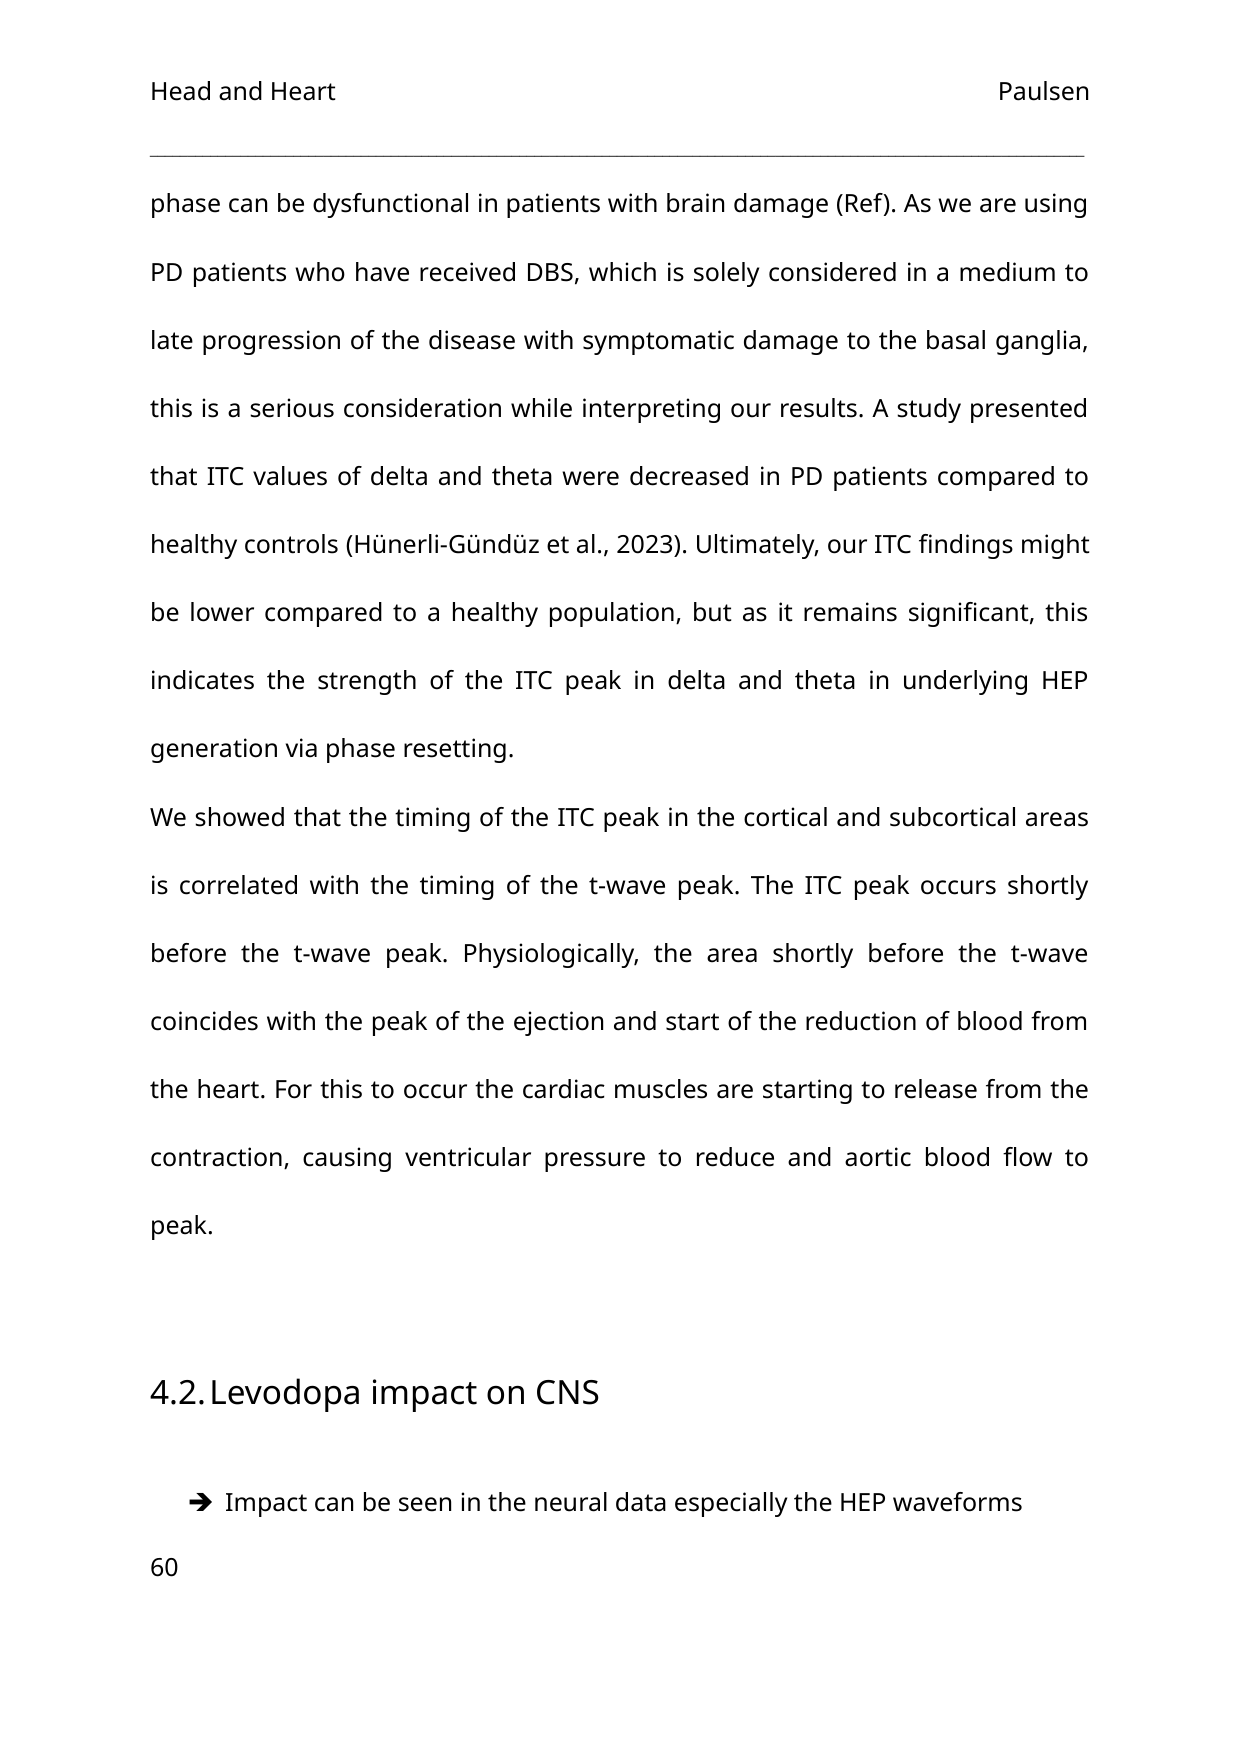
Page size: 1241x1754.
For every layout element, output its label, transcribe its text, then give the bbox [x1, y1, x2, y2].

subtitle Levodopa impact on CNS [150, 1369, 1090, 1414]
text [150, 186, 1090, 765]
text We showed that the timing of the ITC peak in the cortical and subcortical areas is correlated with the timing of the t-wave peak. The ITC peak occurs shortly before the t-wave peak. Physiologically, the area shortly before the t-wave coincides with the peak of the ejection and start of the reduction of blood from the heart. For this to occur the cardiac muscles are starting to release from the contraction, causing ventricular pressure to reduce and aortic blood flow to peak. [150, 799, 1090, 1242]
list Impact can be seen in the neural data especially the HEP waveforms [187, 1485, 1090, 1519]
